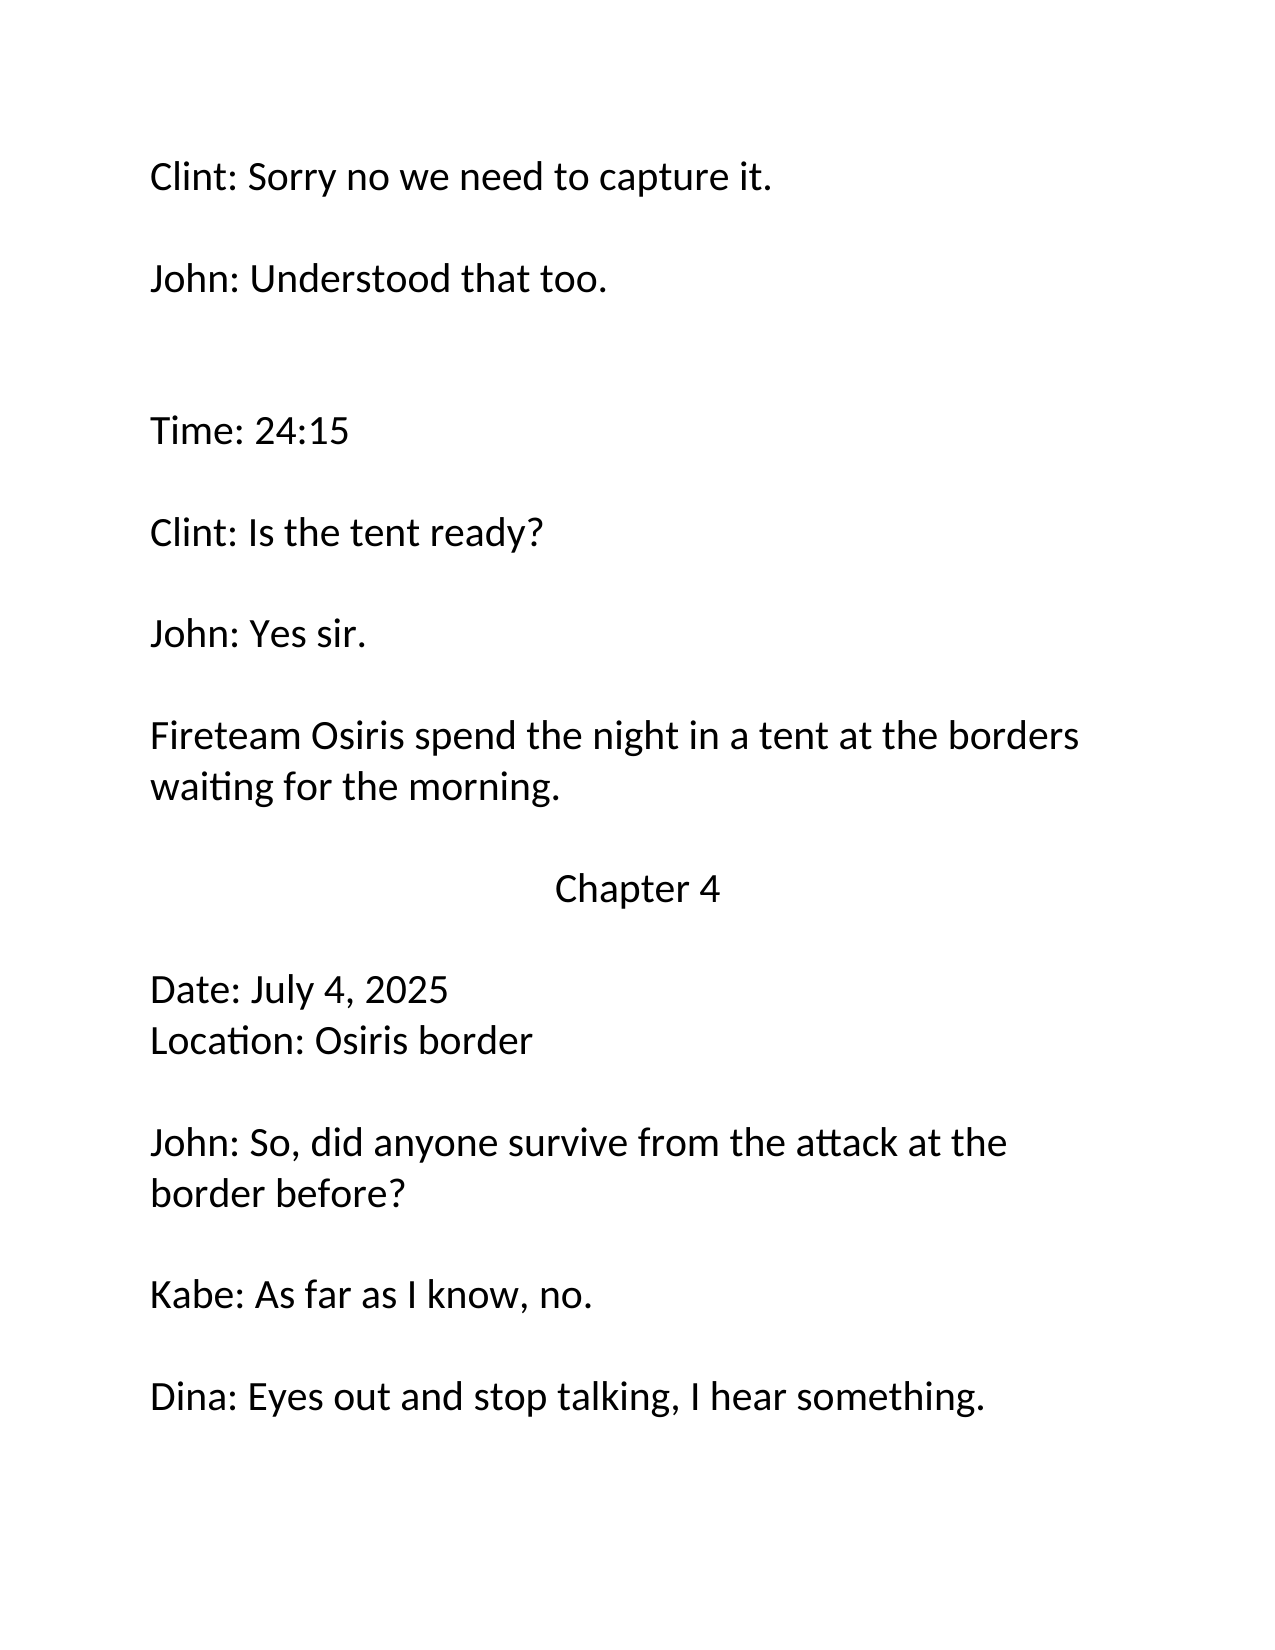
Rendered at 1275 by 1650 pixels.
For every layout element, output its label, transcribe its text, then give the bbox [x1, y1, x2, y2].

text Location: Osiris border [150, 1014, 1125, 1065]
text Chapter 4 [150, 862, 1125, 912]
text Kabe: As far as I know, no. [150, 1268, 1125, 1319]
text Date: July 4, 2025 [150, 963, 1125, 1014]
text Clint: Is the tent ready? [150, 506, 1125, 557]
text John: Yes sir. [150, 607, 1125, 658]
text John: So, did anyone survive from the attack at the border before? [150, 1116, 1125, 1217]
text John: Understood that too. [150, 252, 1125, 302]
text Dina: Eyes out and stop talking, I hear something. [150, 1370, 1125, 1421]
text Time: 24:15 [150, 404, 1125, 455]
text Fireteam Osiris spend the night in a tent at the borders waiting for the morning. [150, 709, 1125, 811]
text Clint: Sorry no we need to capture it. [150, 150, 1125, 201]
